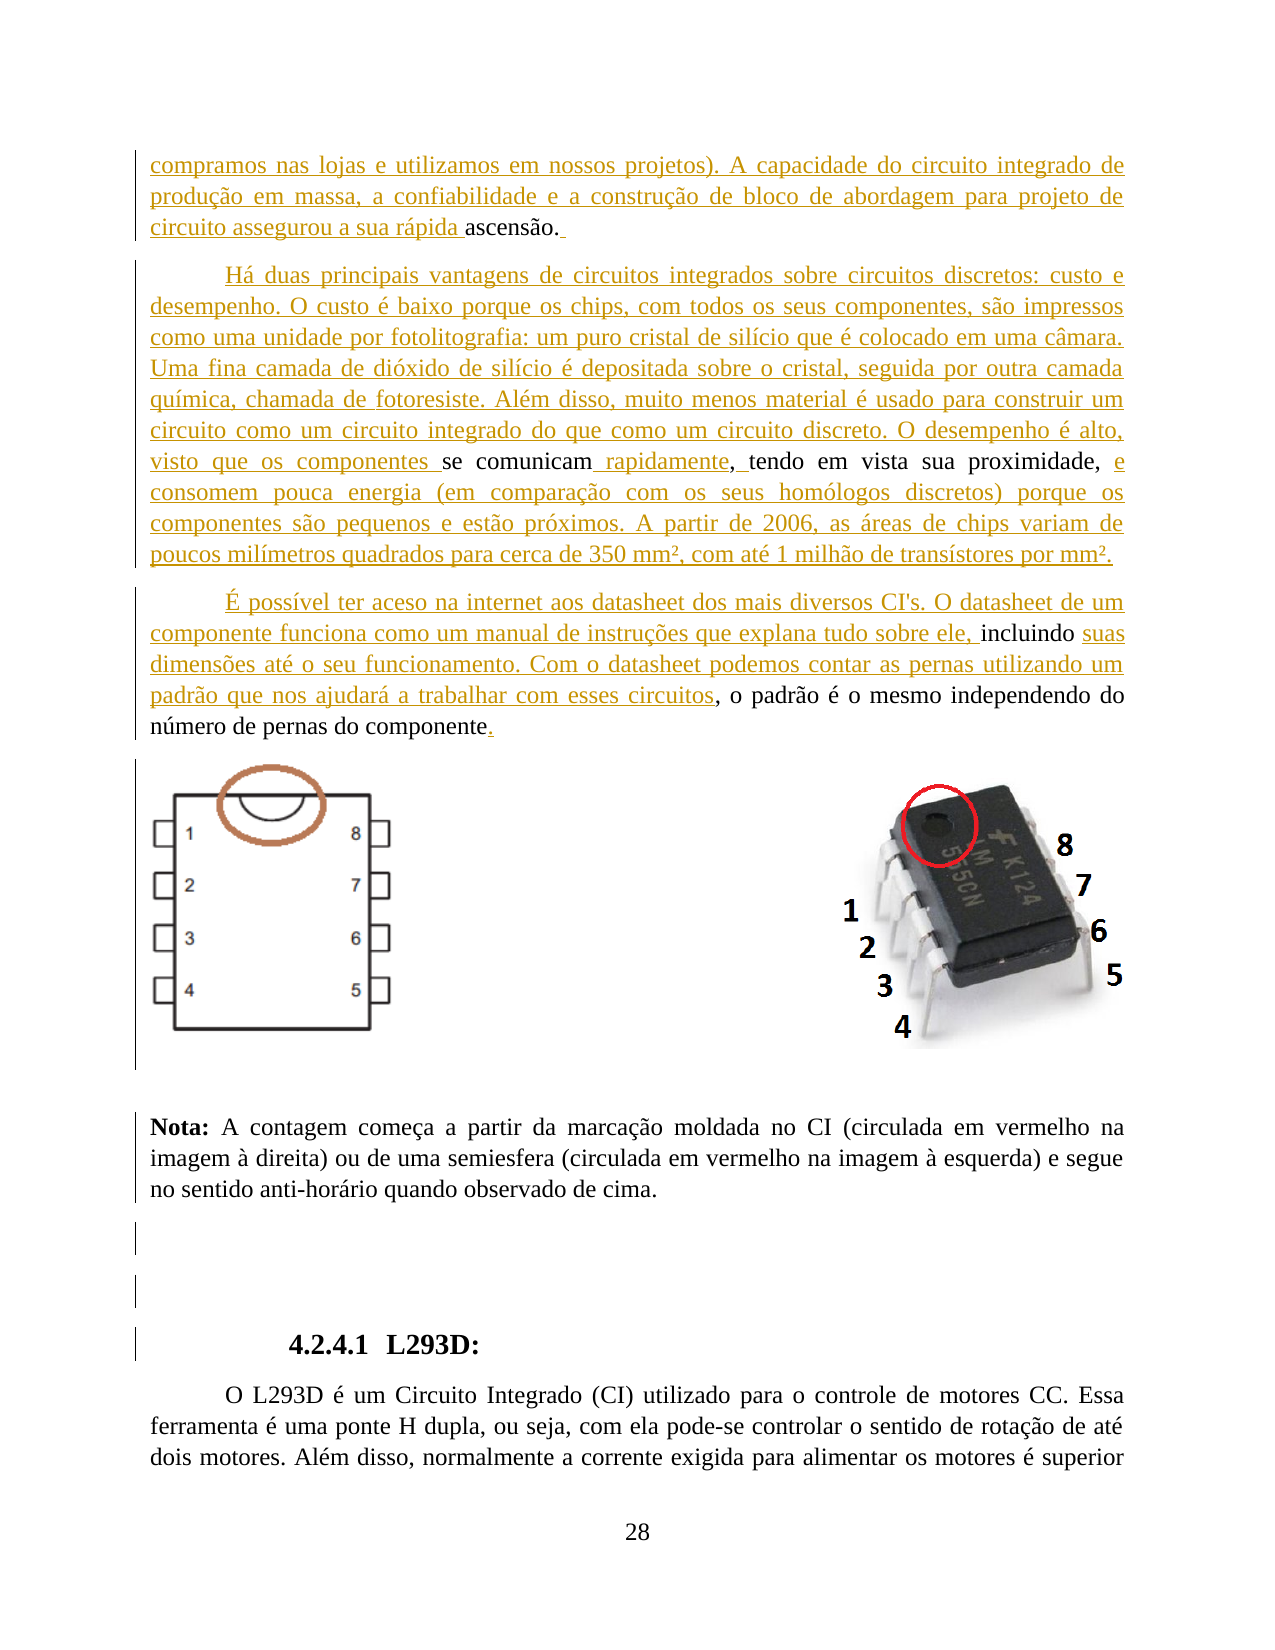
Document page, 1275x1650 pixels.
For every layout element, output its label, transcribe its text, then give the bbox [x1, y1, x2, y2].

picture [842, 778, 1124, 1051]
text se comunicam,tendo em vista sua proximidade, [150, 260, 1125, 502]
text incluindo , o padrão é o mesmo independendo do número de pernas do componente [150, 587, 1125, 740]
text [150, 150, 1125, 175]
picture [151, 763, 392, 1051]
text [150, 1380, 1125, 1471]
list L293D: [288, 1327, 1125, 1361]
text se comunicam,tendo em vista sua proximidade, [150, 503, 1125, 568]
text Nota: A contagem começa a partir da marcação moldada no CI (circulada em vermelho na imagem à direita) ou de uma semiesfera (circulada em vermelho na imagem à esquerda) e segue no sentido anti-horário quando observado de cima. [150, 1112, 1125, 1203]
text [150, 176, 1125, 241]
